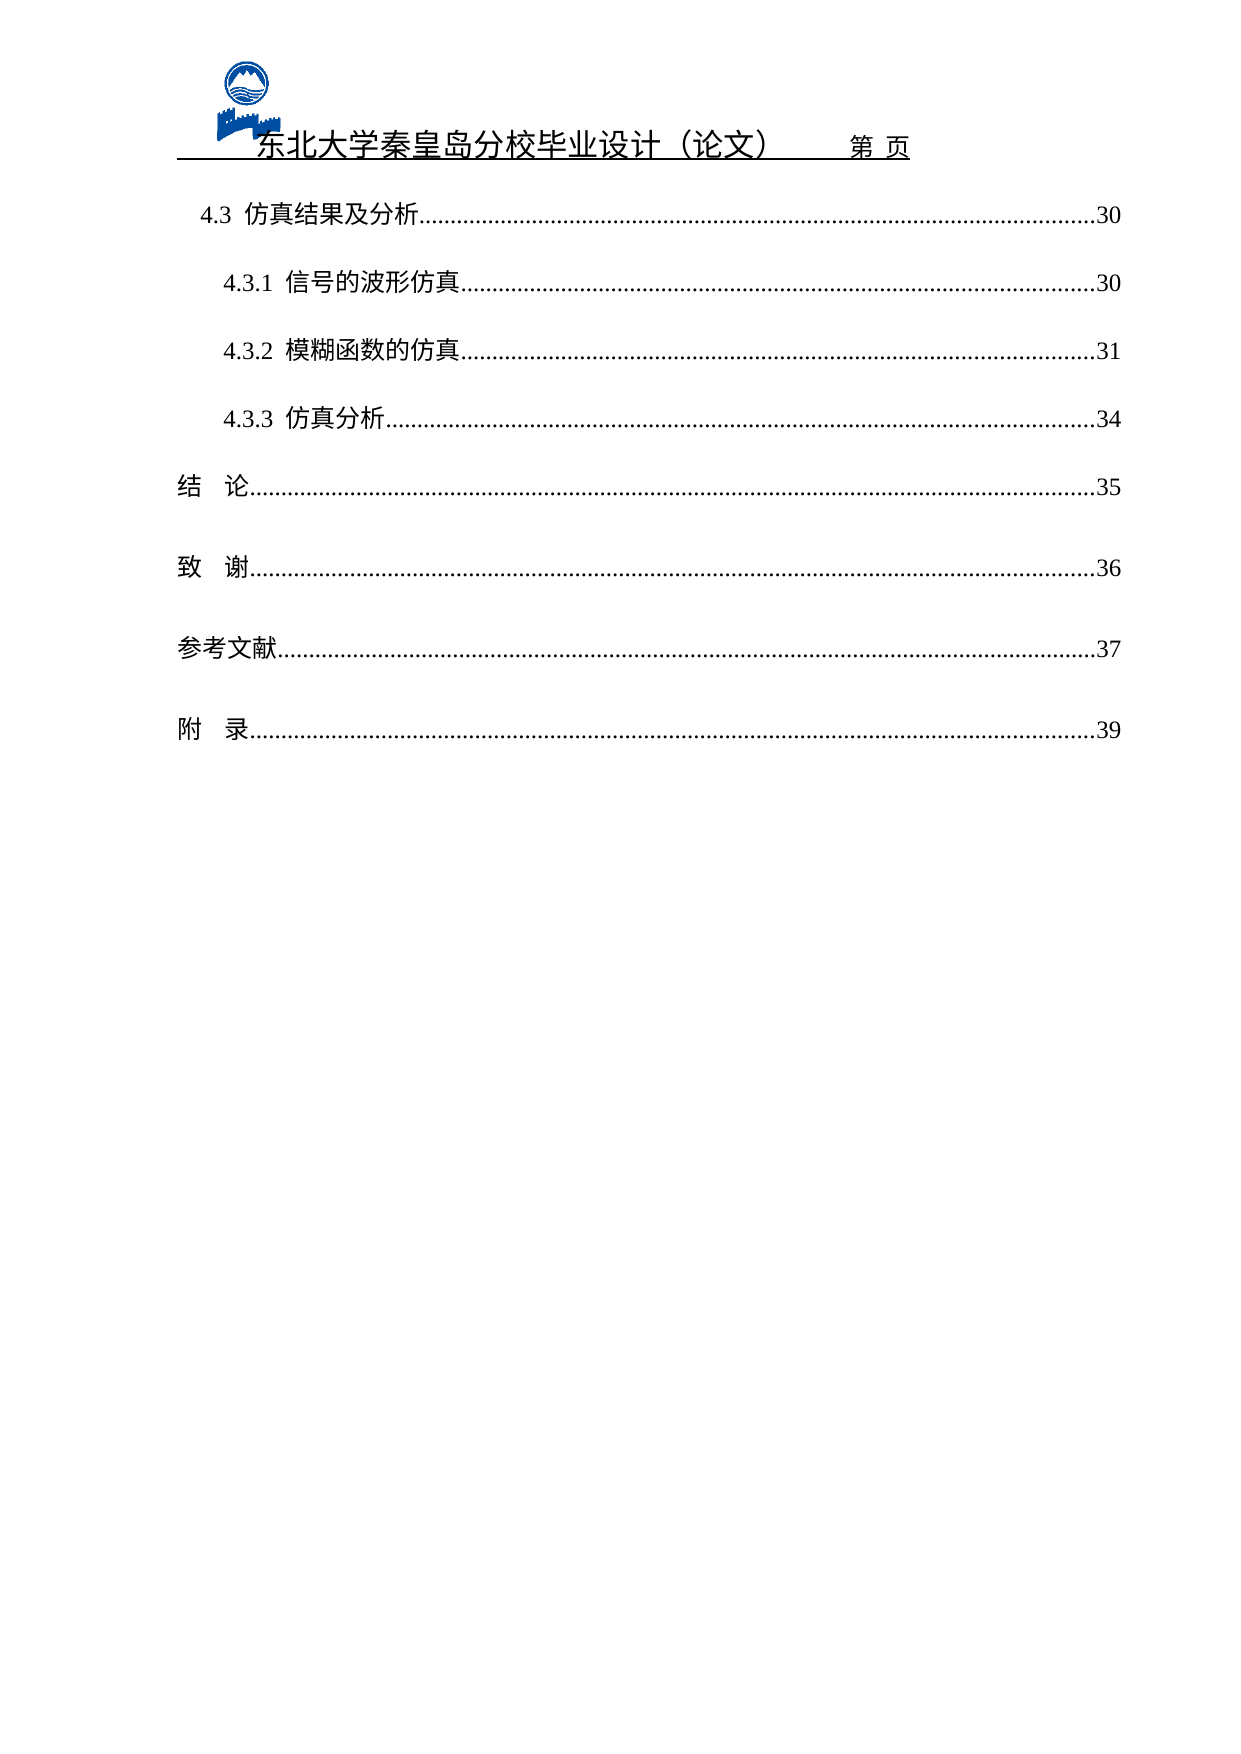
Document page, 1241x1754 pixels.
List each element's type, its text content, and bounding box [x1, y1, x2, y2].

text 附 录 39 [177, 694, 1122, 762]
text 参考文献 37 [177, 612, 1122, 680]
text 4.3.3 仿真分析 34 [223, 382, 1122, 450]
text 4.3.2 模糊函数的仿真 31 [223, 314, 1122, 382]
text 4.3 仿真结果及分析 30 [200, 178, 1122, 246]
text 4.3.1 信号的波形仿真 30 [223, 246, 1122, 314]
picture [208, 61, 285, 143]
text 致 谢 36 [177, 531, 1122, 599]
text 结 论 35 [177, 450, 1122, 518]
